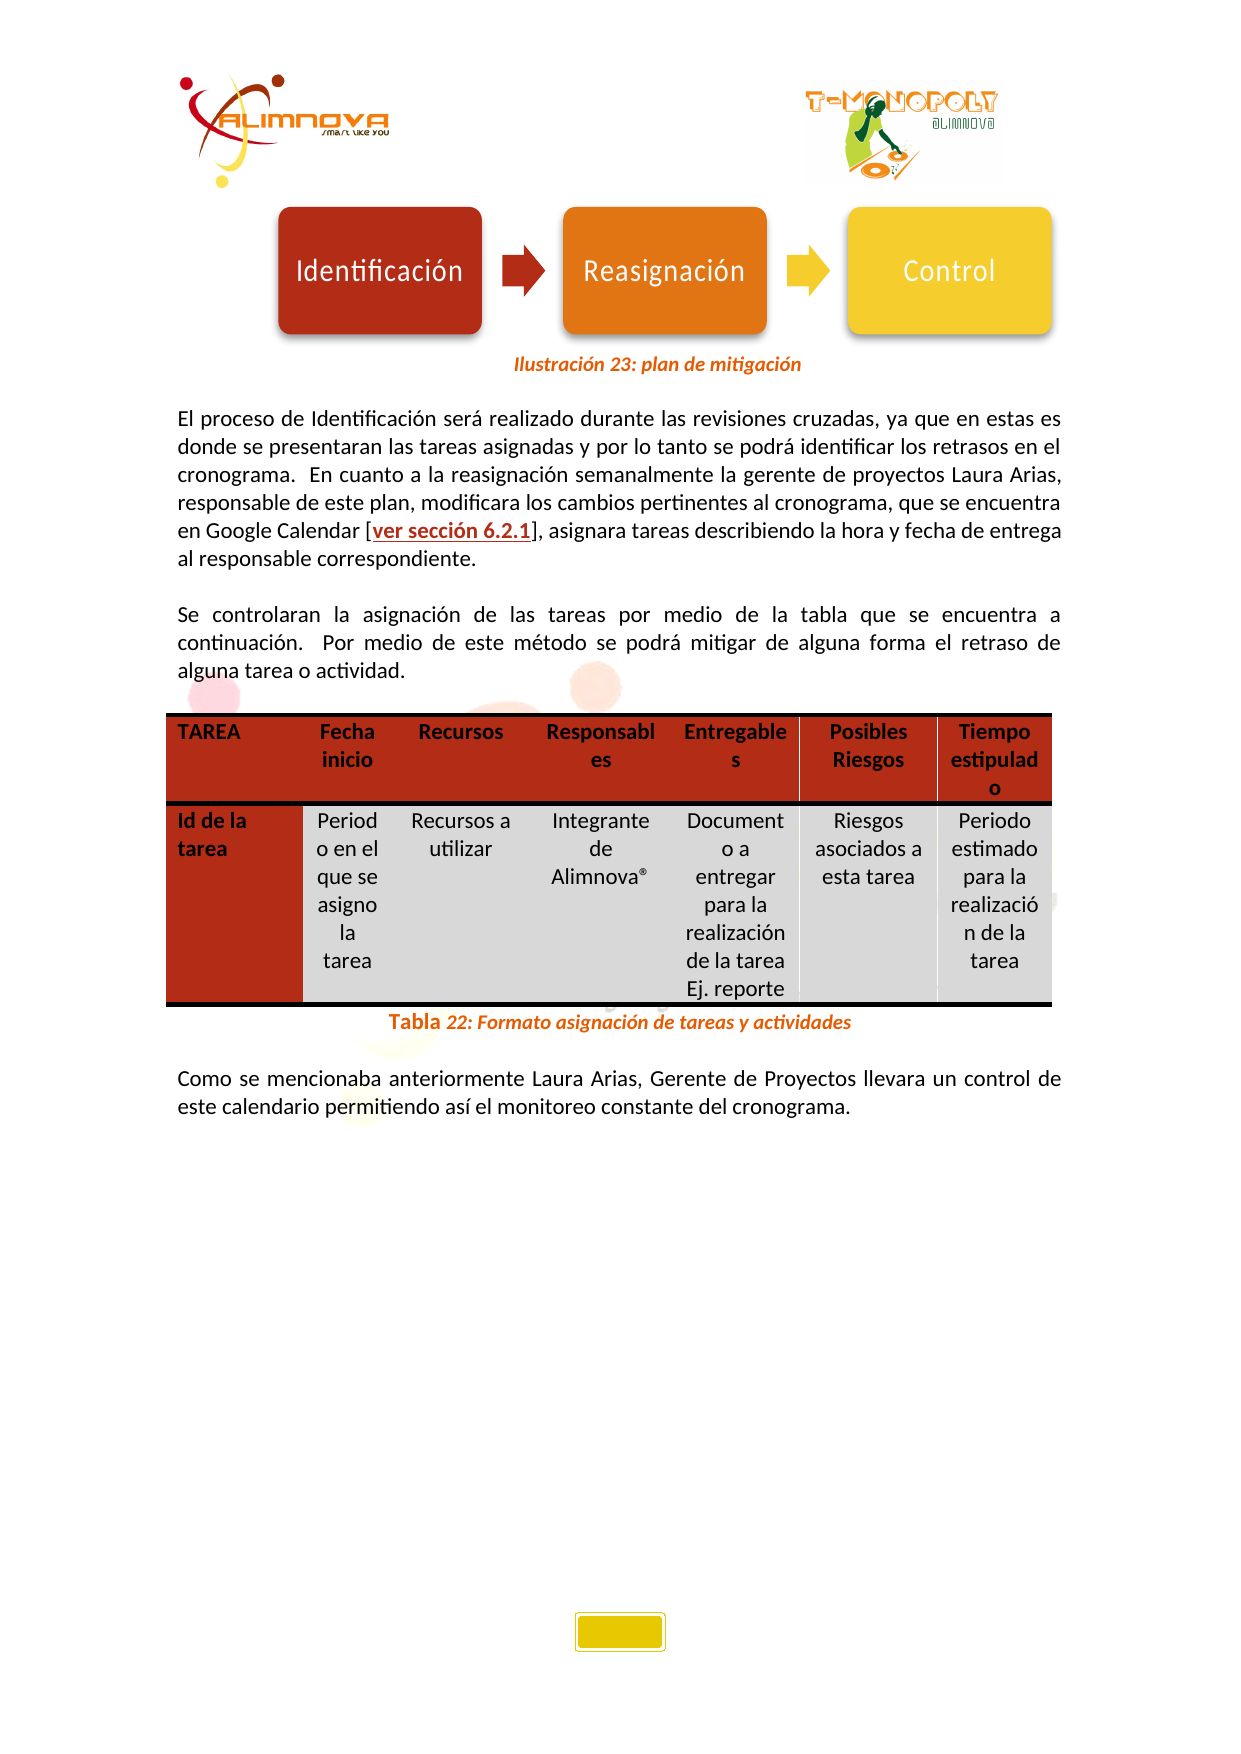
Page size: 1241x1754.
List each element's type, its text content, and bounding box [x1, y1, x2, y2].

text Ilustración 23: plan de mitigación [252, 351, 1063, 376]
text Como se mencionaba anteriormente Laura Arias, Gerente de Proyectos llevara un control de este calendario permitiendo así el monitoreo constante del cronograma. [177, 1064, 1063, 1120]
picture [177, 73, 389, 189]
picture [802, 79, 1002, 184]
table_cell Periodo estimado para la realización de la tarea [938, 806, 1052, 1002]
table_header Posibles Riesgos [800, 717, 937, 801]
table_cell Periodo en el que se asigno la tarea [303, 806, 392, 1002]
text El proceso de Identificación será realizado durante las revisiones cruzadas, ya que en estas es donde se presentaran las tareas asignadas y por lo tanto se podrá identificar los retrasos en el cronograma. En cuanto a la reasignación semanalmente la gerente de proyectos Laura Arias, responsable de este plan, modificara los cambios pertinentes al cronograma, que se encuentra en Google Calendar [ver sección 6.2.1], asignara tareas describiendo la hora y fecha de entrega al responsable correspondiente. [177, 404, 1063, 572]
text Se controlaran la asignación de las tareas por medio de la tabla que se encuentra a continuación. Por medio de este método se podrá mitigar de alguna forma el retraso de alguna tarea o actividad. [177, 600, 1063, 684]
table_cell Riesgos asociados a esta tarea [800, 806, 937, 1002]
table_header Tiempo estipulado [938, 717, 1052, 801]
table_cell Id de la tarea [166, 806, 303, 1002]
list Tabla 22: Formato asignación de tareas y actividades [177, 1007, 1063, 1035]
table_header Responsables [530, 717, 672, 801]
table_header Fecha inicio [303, 717, 392, 801]
table_header TAREA [166, 717, 303, 801]
table_header Entregables [672, 717, 799, 801]
table_cell Documento a entregar para la realización de la tarea Ej. reporte [672, 806, 799, 1002]
table_cell Integrante de Alimnova® [530, 806, 672, 1002]
table_cell Recursos a utilizar [392, 806, 530, 1002]
table_header Recursos [392, 717, 530, 801]
